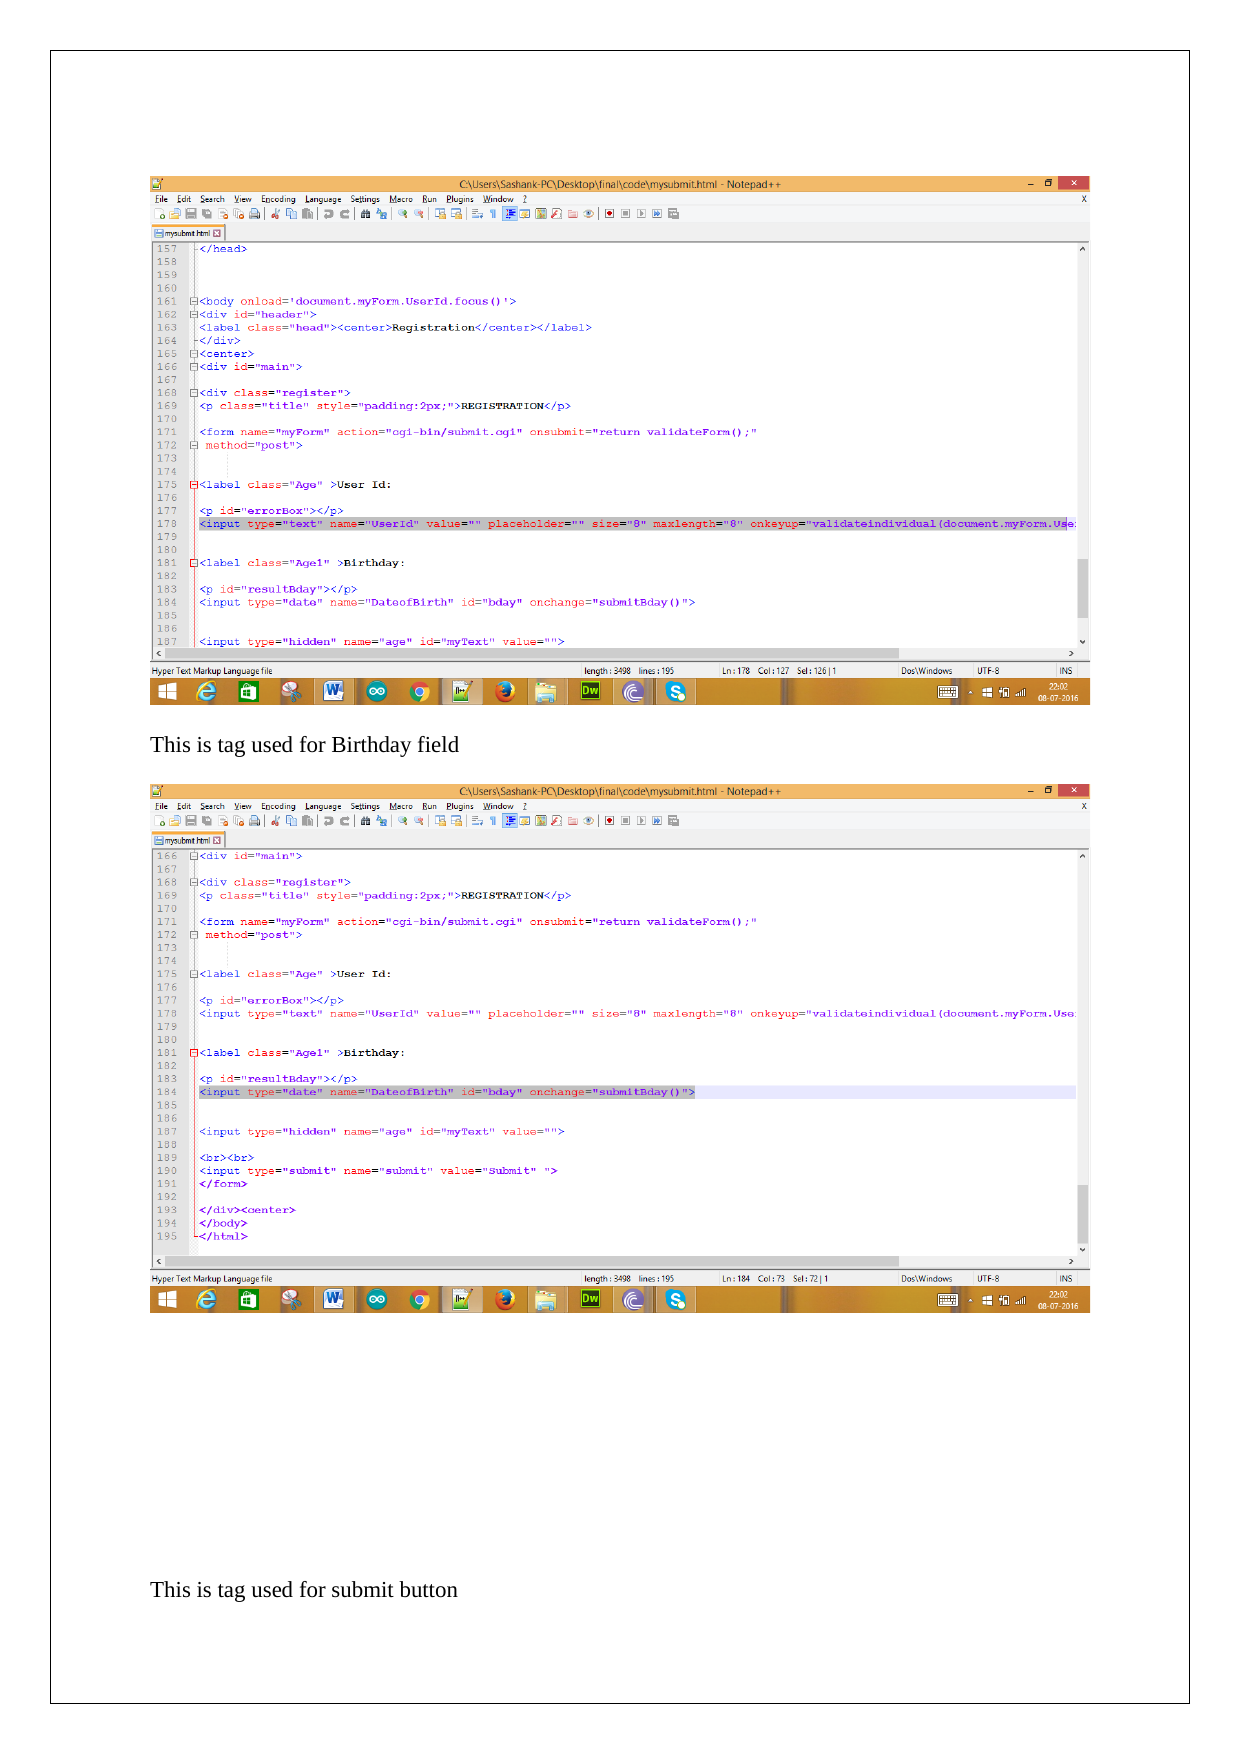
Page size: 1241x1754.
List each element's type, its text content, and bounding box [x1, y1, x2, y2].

picture [150, 784, 1091, 1313]
picture [150, 176, 1091, 705]
text This is tag used for submit button [150, 1576, 1090, 1603]
text This is tag used for Birthday field [150, 731, 1090, 758]
